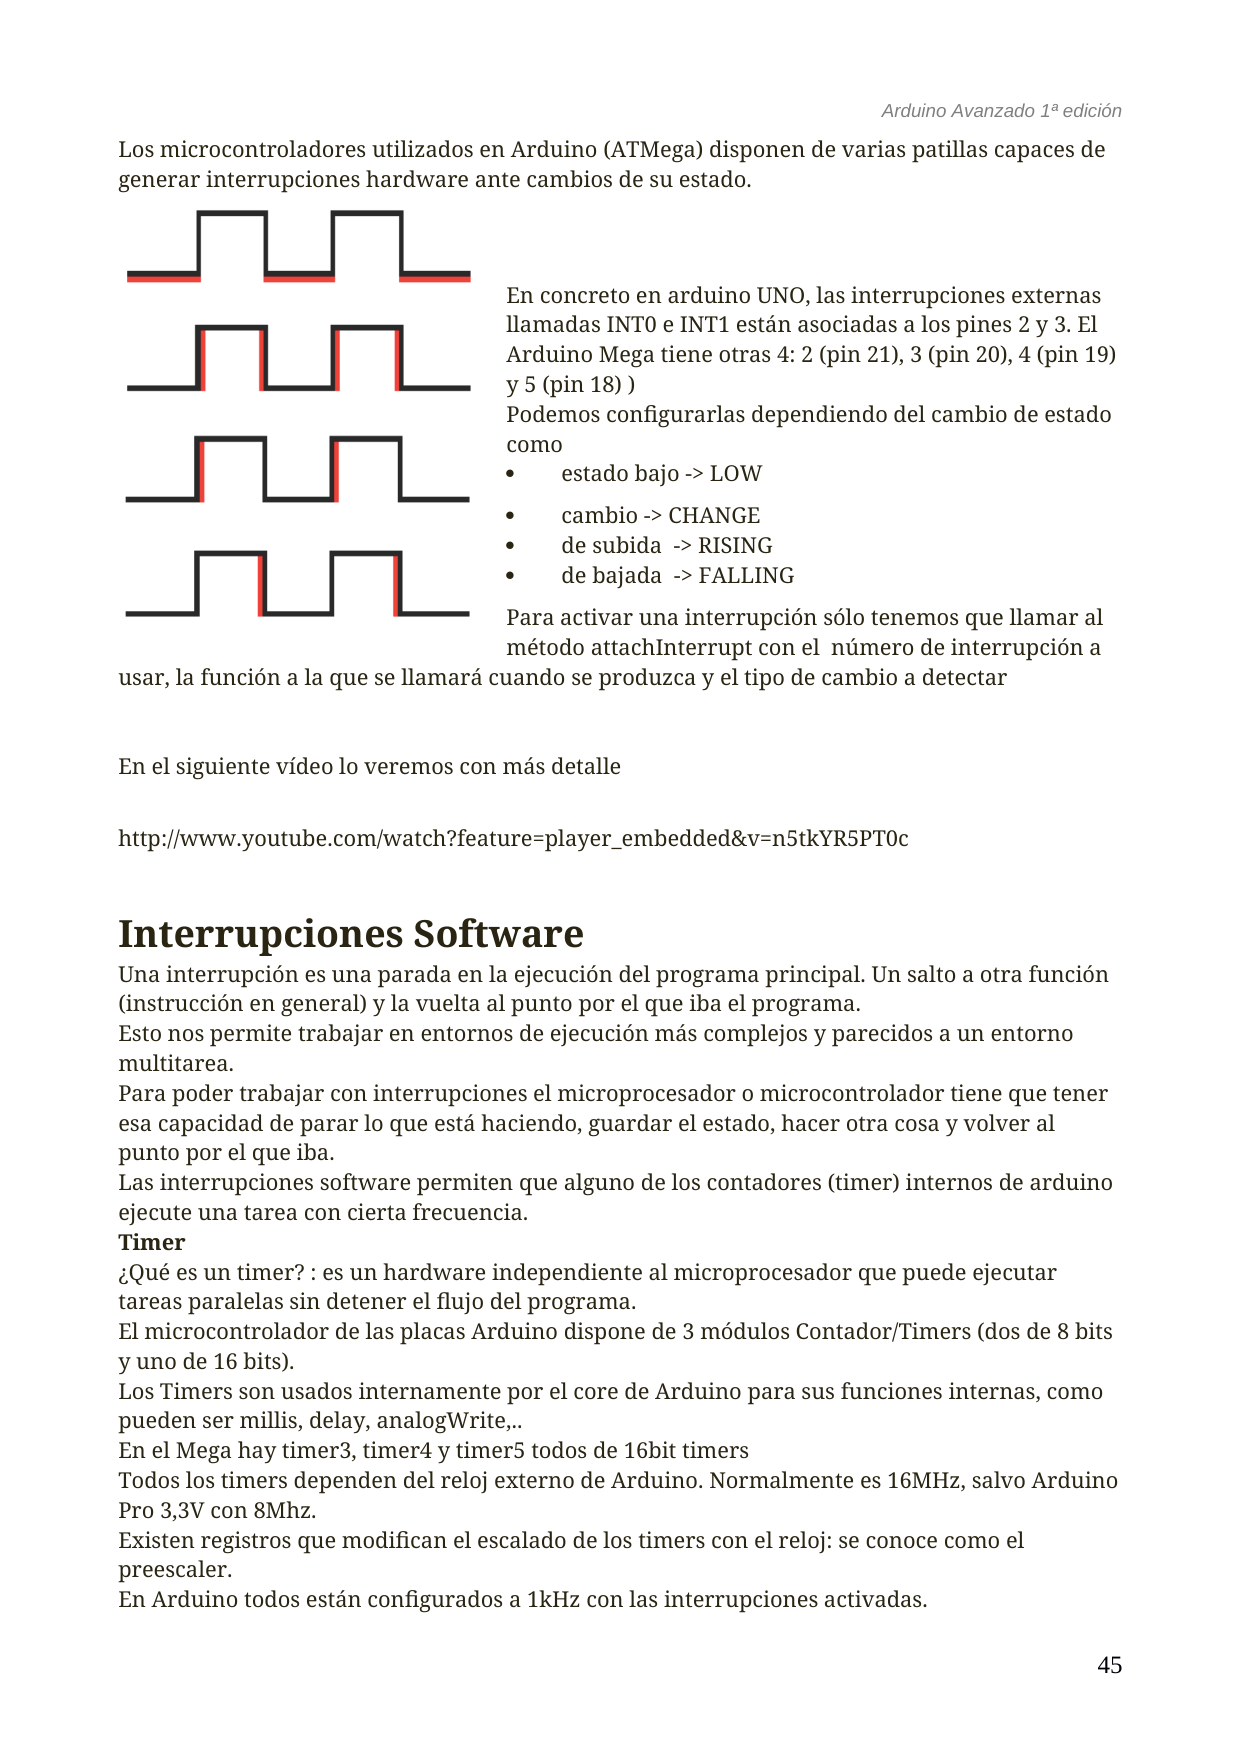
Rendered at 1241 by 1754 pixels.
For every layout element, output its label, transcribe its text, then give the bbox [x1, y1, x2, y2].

text Esto nos permite trabajar en entornos de ejecución más complejos y parecidos a un entorno multitarea. [118, 1018, 1122, 1078]
text Existen registros que modifican el escalado de los timers con el reloj: se conoce como el preescaler. [118, 1524, 1122, 1584]
text Podemos configurarlas dependiendo del cambio de estado como [486, 399, 1122, 458]
list de subida -> RISING [486, 530, 1122, 559]
text http://www.youtube.com/watch?feature=player_embedded&v=n5tkYR5PT0c [118, 823, 1122, 853]
subtitle Interrupciones Software [118, 907, 1122, 958]
subtitle Timer [118, 1227, 1122, 1256]
text En Arduino todos están configurados a 1kHz con las interrupciones activadas. [118, 1584, 1122, 1614]
text Para poder trabajar con interrupciones el microprocesador o microcontrolador tiene que tener esa capacidad de parar lo que está haciendo, guardar el estado, hacer otra cosa y volver al punto por el que iba. [118, 1078, 1122, 1167]
list cambio -> CHANGE [486, 500, 1122, 530]
text Los microcontroladores utilizados en Arduino (ATMega) disponen de varias patillas capaces de generar interrupciones hardware ante cambios de su estado. [118, 134, 1122, 194]
text Para activar una interrupción sólo tenemos que llamar al método attachInterrupt con el número de interrupción a usar, la función a la que se llamará cuando se produzca y el tipo de cambio a detectar [118, 602, 1122, 691]
text Los Timers son usados internamente por el core de Arduino para sus funciones internas, como pueden ser millis, delay, analogWrite,.. [118, 1376, 1122, 1435]
text En el Mega hay timer3, timer4 y timer5 todos de 16bit timers [118, 1435, 1122, 1465]
text Todos los timers dependen del reloj externo de Arduino. Normalmente es 16MHz, salvo Arduino Pro 3,3V con 8Mhz. [118, 1465, 1122, 1524]
text En el siguiente vídeo lo veremos con más detalle [118, 751, 1122, 781]
text El microcontrolador de las placas Arduino dispone de 3 módulos Contador/Timers (dos de 8 bits y uno de 16 bits). [118, 1316, 1122, 1376]
list de bajada -> FALLING [486, 559, 1122, 589]
list estado bajo -> LOW [486, 458, 1122, 488]
picture [118, 193, 486, 637]
text ¿Qué es un timer? : es un hardware independiente al microprocesador que puede ejecutar tareas paralelas sin detener el flujo del programa. [118, 1256, 1122, 1316]
text Las interrupciones software permiten que alguno de los contadores (timer) internos de arduino ejecute una tarea con cierta frecuencia. [118, 1167, 1122, 1227]
text En concreto en arduino UNO, las interrupciones externas llamadas INT0 e INT1 están asociadas a los pines 2 y 3. El Arduino Mega tiene otras 4: 2 (pin 21), 3 (pin 20), 4 (pin 19) y 5 (pin 18) ) [486, 279, 1122, 399]
text Una interrupción es una parada en la ejecución del programa principal. Un salto a otra función (instrucción en general) y la vuelta al punto por el que iba el programa. [118, 958, 1122, 1018]
